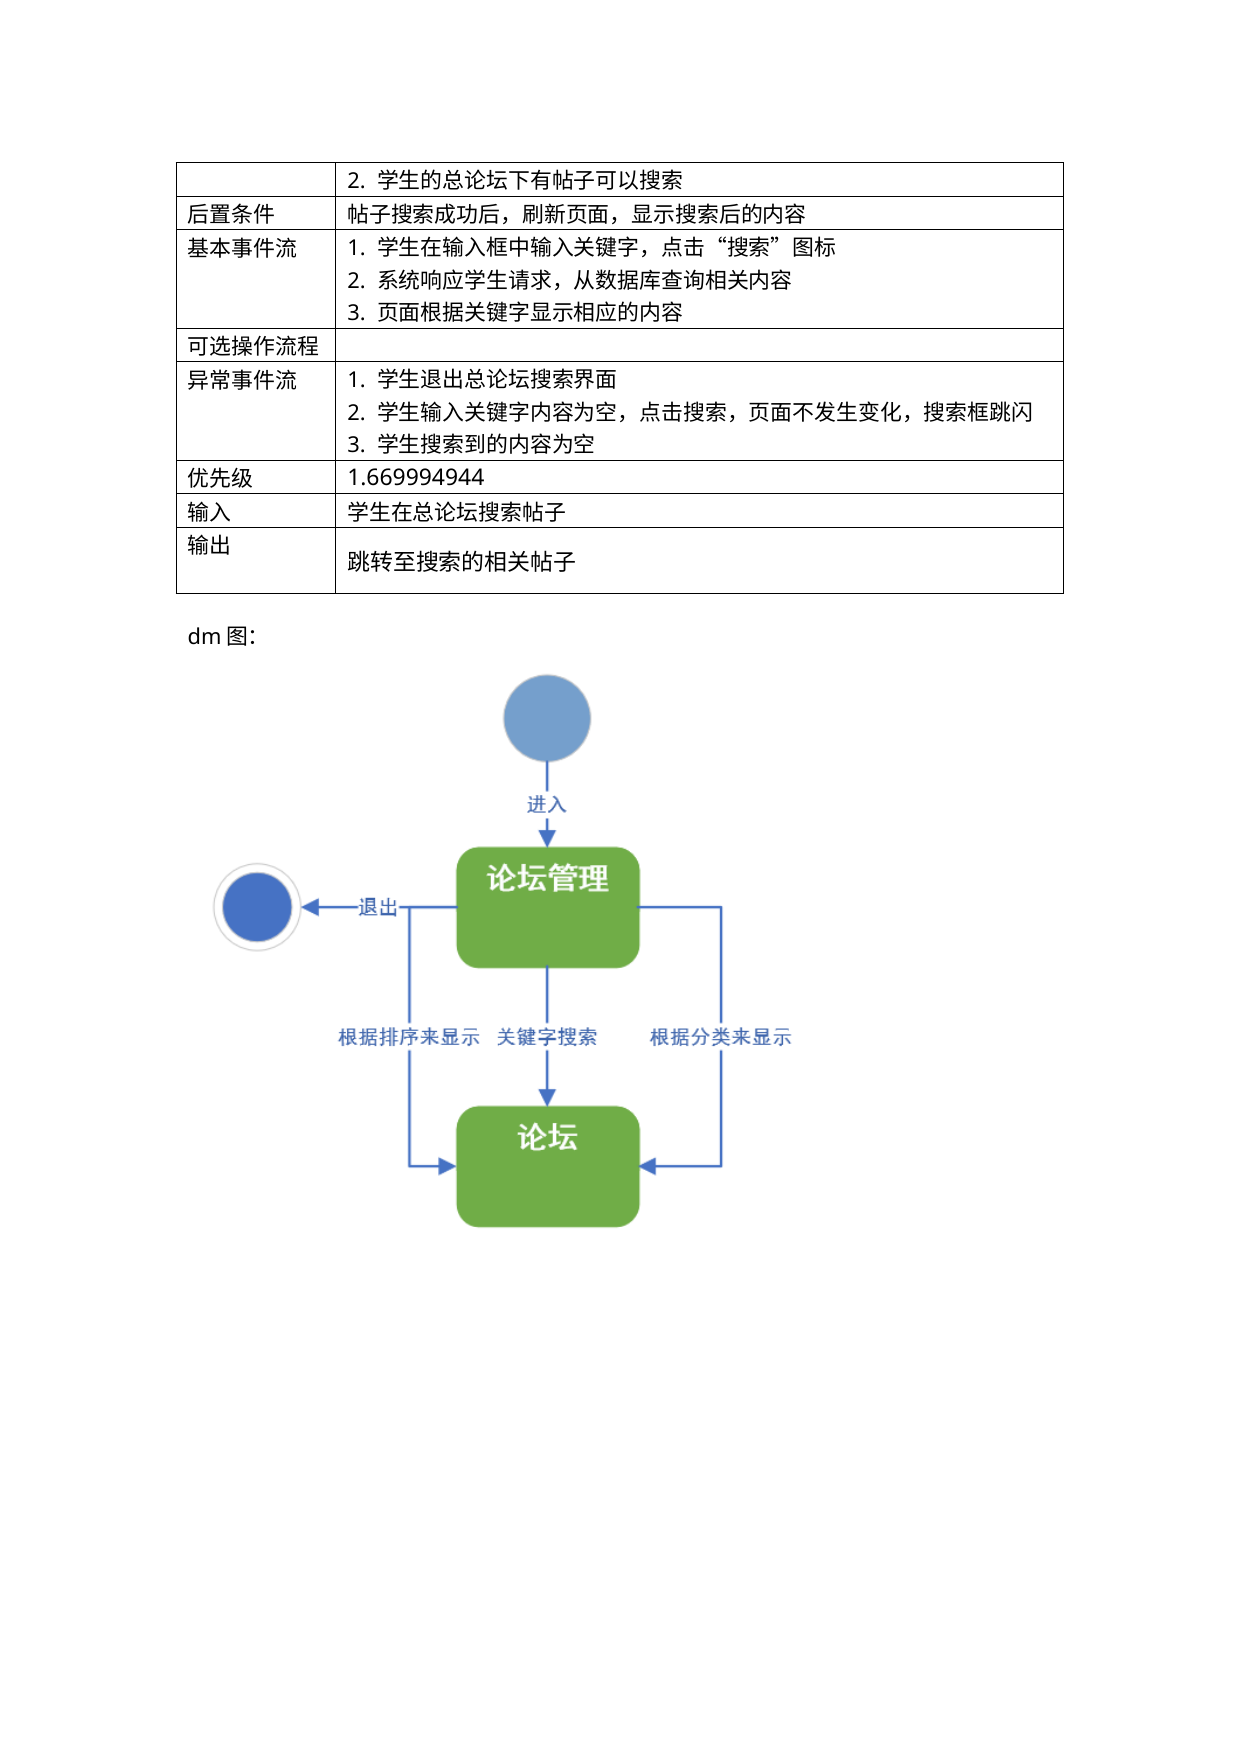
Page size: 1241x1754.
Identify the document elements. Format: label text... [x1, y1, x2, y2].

subtitle dm图： [187, 619, 1053, 651]
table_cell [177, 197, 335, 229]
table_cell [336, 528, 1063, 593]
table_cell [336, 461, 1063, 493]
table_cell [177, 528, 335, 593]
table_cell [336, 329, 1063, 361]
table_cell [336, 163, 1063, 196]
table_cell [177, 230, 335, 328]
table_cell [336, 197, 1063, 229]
picture [187, 668, 796, 1241]
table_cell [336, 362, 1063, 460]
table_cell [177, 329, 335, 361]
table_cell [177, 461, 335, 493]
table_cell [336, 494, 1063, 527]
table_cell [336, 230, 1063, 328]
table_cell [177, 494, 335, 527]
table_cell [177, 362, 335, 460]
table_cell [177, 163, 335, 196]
